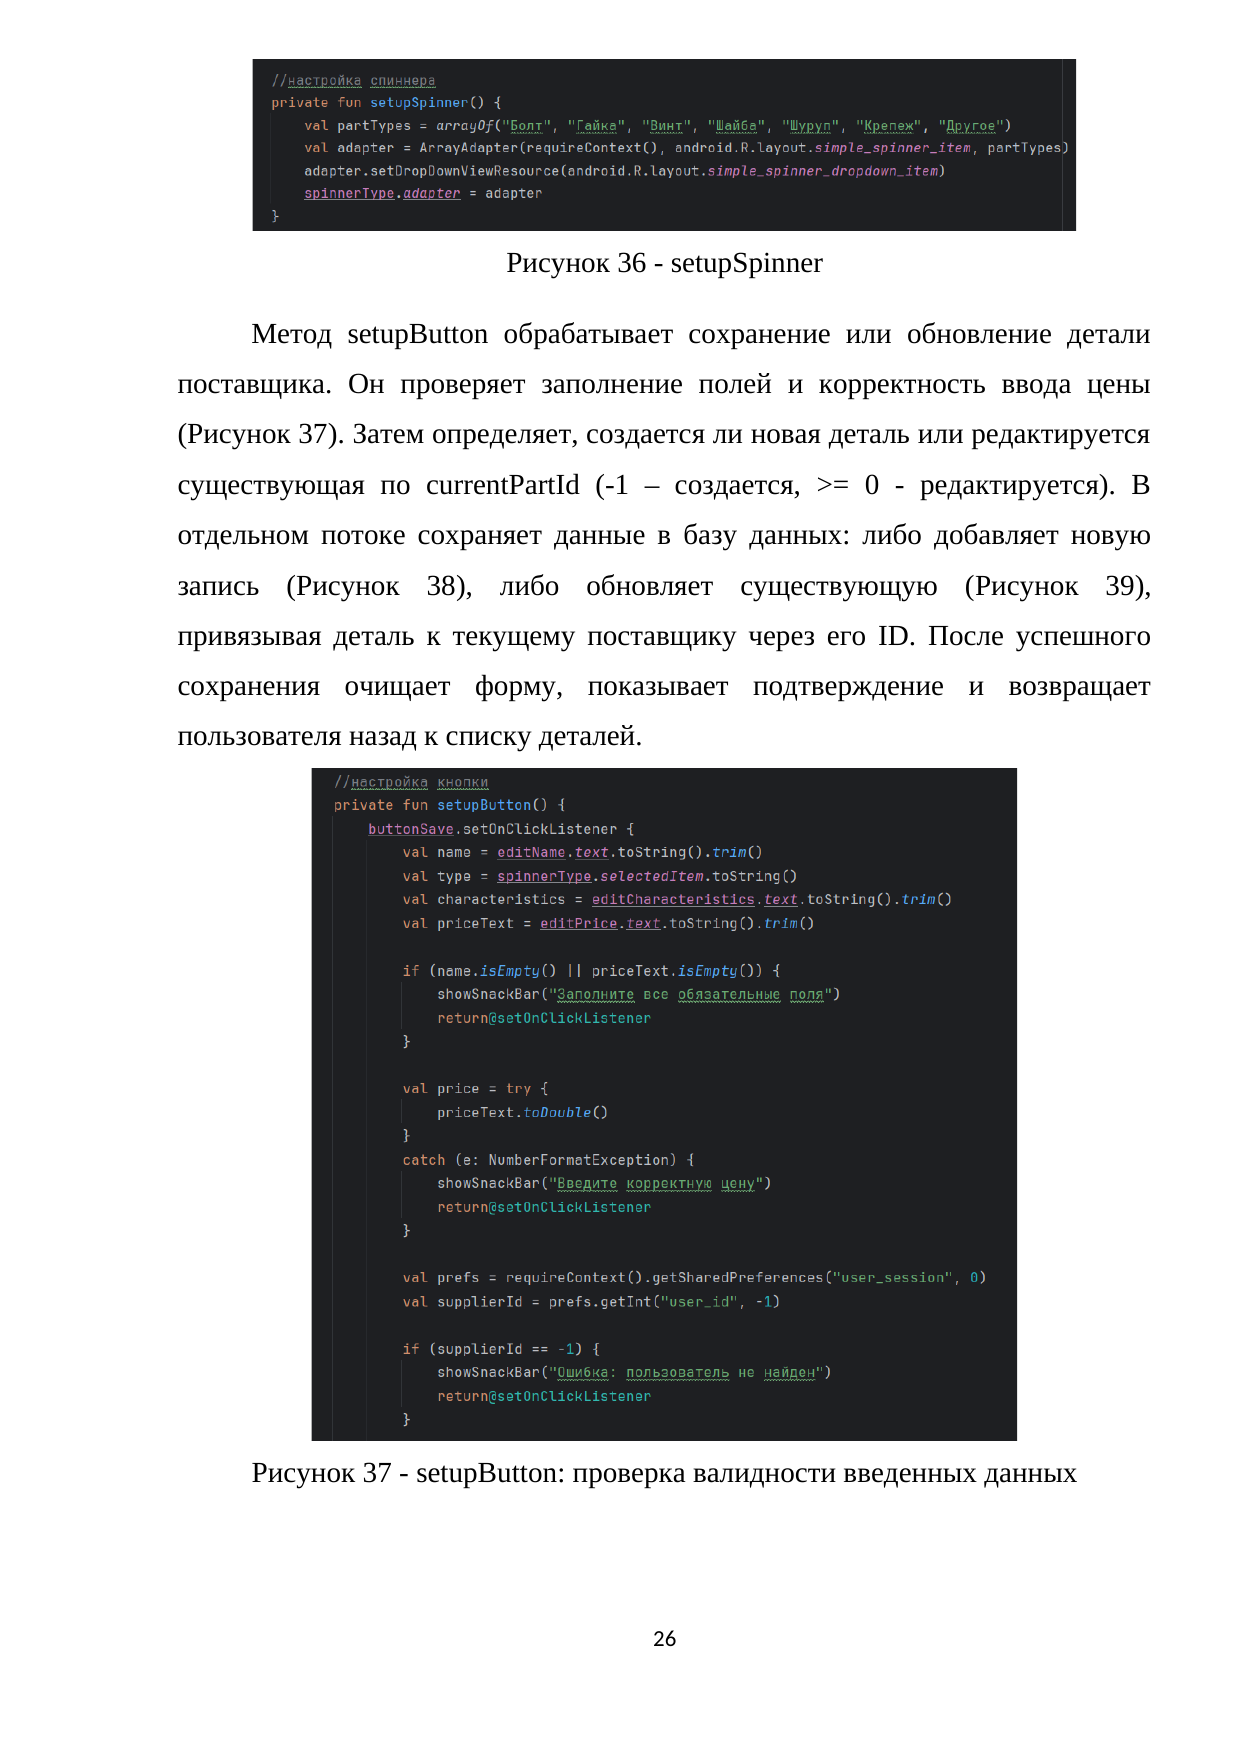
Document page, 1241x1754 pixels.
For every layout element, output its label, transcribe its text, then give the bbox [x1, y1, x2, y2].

picture [311, 768, 1018, 1441]
text Метод setupButton обрабатывает сохранение или обновление детали поставщика. Он проверяет заполнение полей и корректность ввода цены (Рисунок 37). Затем определяет, создается ли новая деталь или редактируется существующая по currentPartId (-1 – создается, >= 0 - редактируется). В отдельном потоке сохраняет данные в базу данных: либо добавляет новую запись (Рисунок 38), либо обновляет существующую (Рисунок 39), привязывая деталь к текущему поставщику через его ID. После успешного сохранения очищает форму, показывает подтверждение и возвращает пользователя назад к списку деталей. [177, 316, 1152, 752]
text Рисунок 36 - setupSpinner [177, 245, 1152, 278]
picture [252, 59, 1077, 231]
text Рисунок 37 - setupButton: проверка валидности введенных данных [177, 1455, 1152, 1488]
